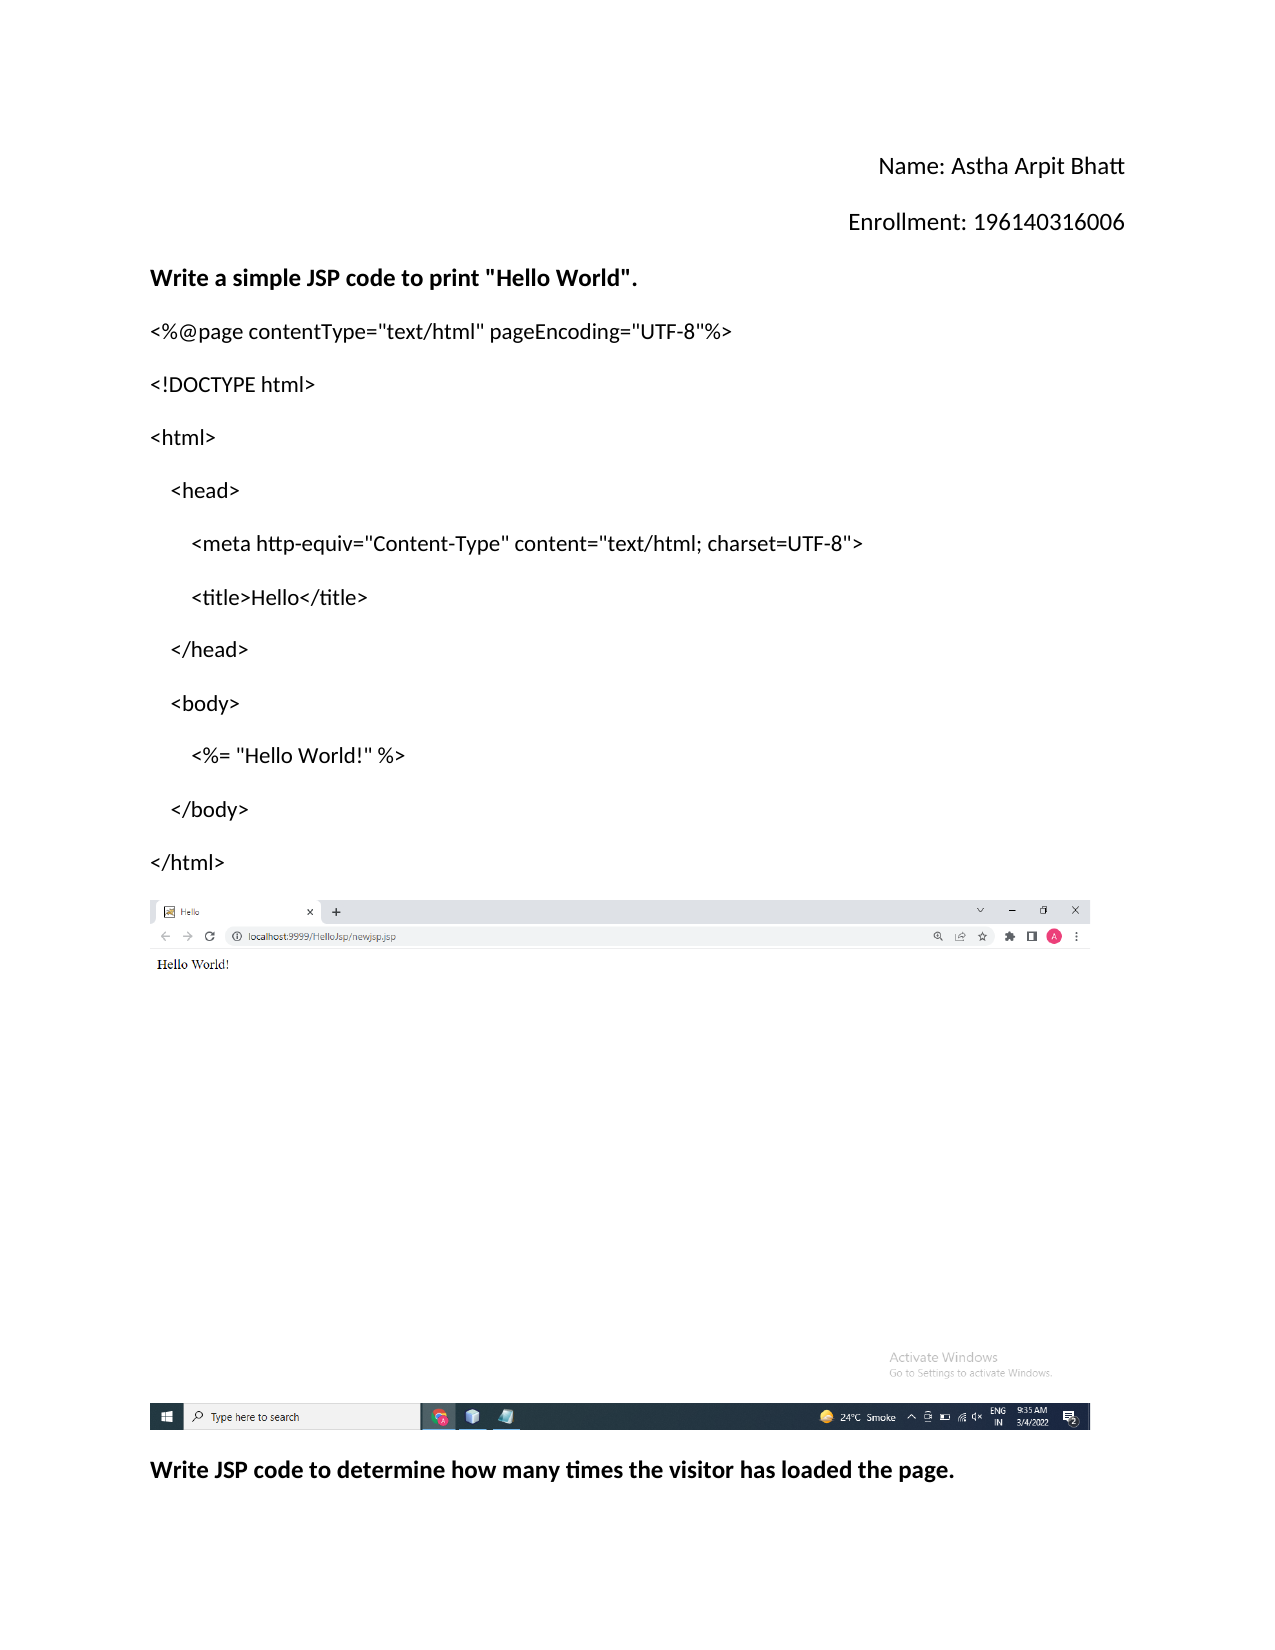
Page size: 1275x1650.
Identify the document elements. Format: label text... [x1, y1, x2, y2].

text <meta http-equiv="Content-Type" content="text/html; charset=UTF-8"> [150, 529, 1125, 558]
text <html> [150, 423, 1125, 452]
text Name: Astha Arpit Bhatt [150, 150, 1125, 181]
picture [150, 900, 1091, 1430]
text <body> [150, 689, 1125, 717]
text </html> [150, 848, 1125, 876]
text <!DOCTYPE html> [150, 371, 1125, 398]
text </body> [150, 795, 1125, 823]
text </head> [150, 636, 1125, 664]
text <%@page contentType="text/html" pageEncoding="UTF-8"%> [150, 317, 1125, 346]
text Write a simple JSP code to print "Hello World". [150, 262, 1125, 292]
text Write JSP code to determine how many times the visitor has loaded the page. [150, 1454, 1125, 1485]
text <%= "Hello World!" %> [150, 742, 1125, 770]
text <title>Hello</title> [150, 583, 1125, 611]
text Enrollment: 196140316006 [150, 206, 1125, 236]
text <head> [150, 477, 1125, 504]
